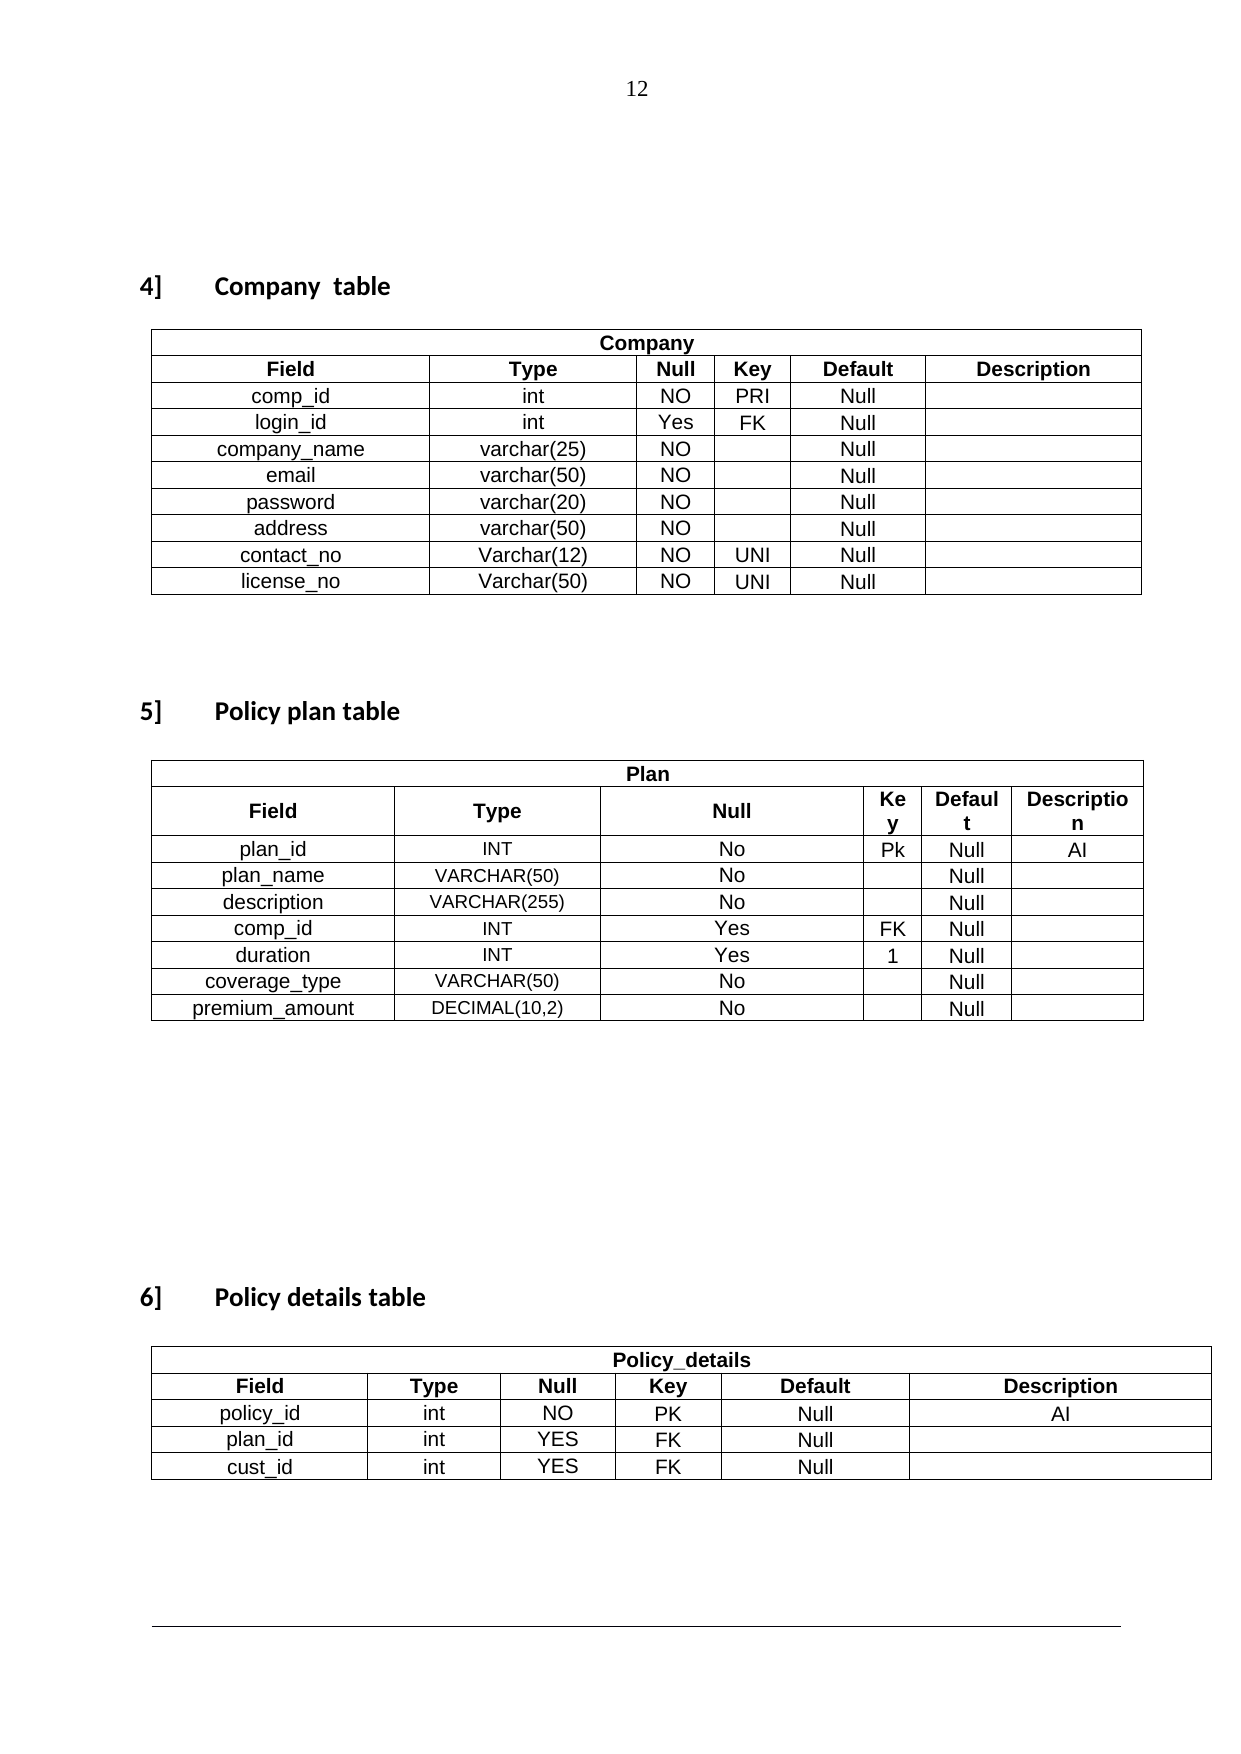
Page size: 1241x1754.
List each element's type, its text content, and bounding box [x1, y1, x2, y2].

table_cell [926, 489, 1141, 514]
table_cell [926, 383, 1141, 408]
table_cell premium_amount [152, 995, 394, 1020]
table_cell Field [152, 787, 394, 835]
table_cell Pk [864, 836, 921, 862]
table_cell company_name [152, 436, 429, 461]
table_cell DECIMAL(10,2) [395, 995, 600, 1020]
table_cell Varchar(12) [430, 542, 636, 567]
table_cell Null [922, 916, 1011, 941]
table_header Plan [152, 761, 1143, 786]
table_cell Default [791, 356, 925, 382]
table_cell Null [791, 568, 925, 593]
table_cell [864, 969, 921, 994]
table_cell [864, 863, 921, 888]
table_cell Type [430, 356, 636, 382]
table_cell NO [637, 515, 714, 541]
table_cell Field [152, 1374, 367, 1399]
table_cell [926, 409, 1141, 435]
table_cell Null [791, 462, 925, 488]
table_cell No [601, 889, 863, 914]
table_cell contact_no [152, 542, 429, 567]
table_cell int [430, 383, 636, 408]
table_cell FK [715, 409, 790, 435]
table_cell Null [922, 863, 1011, 888]
table_cell YES [501, 1427, 615, 1452]
table_cell AI [910, 1400, 1211, 1426]
table_cell Description [1012, 787, 1143, 835]
table_cell Type [368, 1374, 500, 1399]
table_cell [1012, 863, 1143, 888]
table_cell [910, 1427, 1211, 1452]
table_cell UNI [715, 568, 790, 593]
table_cell address [152, 515, 429, 541]
table_cell Null [601, 787, 863, 835]
table_cell Default [922, 787, 1011, 835]
table_cell Default [722, 1374, 909, 1399]
table_cell [926, 462, 1141, 488]
table_cell Null [922, 836, 1011, 862]
table_cell [926, 542, 1141, 567]
table_cell [926, 515, 1141, 541]
table_cell NO [637, 568, 714, 593]
table_cell Yes [601, 916, 863, 941]
table_cell [910, 1453, 1211, 1478]
table_cell Null [501, 1374, 615, 1399]
table_cell Description [910, 1374, 1211, 1399]
table_cell Null [791, 542, 925, 567]
table_cell email [152, 462, 429, 488]
table_cell Null [922, 995, 1011, 1020]
table_cell [715, 489, 790, 514]
table_cell coverage_type [152, 969, 394, 994]
table_cell 1 [864, 942, 921, 967]
table_cell VARCHAR(50) [395, 863, 600, 888]
table_cell int [430, 409, 636, 435]
table_cell INT [395, 942, 600, 967]
table_cell NO [637, 436, 714, 461]
table_cell UNI [715, 542, 790, 567]
table_cell PK [616, 1400, 721, 1426]
table_cell login_id [152, 409, 429, 435]
table_cell [864, 889, 921, 914]
table_cell FK [616, 1427, 721, 1452]
table_cell varchar(50) [430, 515, 636, 541]
table_cell No [601, 863, 863, 888]
table_cell varchar(50) [430, 462, 636, 488]
table_cell varchar(25) [430, 436, 636, 461]
table_header Policy_details [152, 1347, 1211, 1373]
table_cell VARCHAR(255) [395, 889, 600, 914]
table_cell int [368, 1427, 500, 1452]
table_cell description [152, 889, 394, 914]
table_header Company [152, 330, 1141, 355]
text 5] Policy plan table [139, 694, 1134, 727]
table_cell NO [637, 542, 714, 567]
table_cell Null [922, 942, 1011, 967]
table_cell NO [637, 489, 714, 514]
table_cell FK [616, 1453, 721, 1478]
table_cell YES [501, 1453, 615, 1478]
table_cell [926, 568, 1141, 593]
table_cell int [368, 1400, 500, 1426]
table_cell Null [791, 489, 925, 514]
table_cell license_no [152, 568, 429, 593]
table_cell Null [637, 356, 714, 382]
table_cell comp_id [152, 383, 429, 408]
table_cell Yes [637, 409, 714, 435]
text 6] Policy details table [139, 1280, 1134, 1313]
table_cell [1012, 889, 1143, 914]
table_cell [715, 436, 790, 461]
table_cell cust_id [152, 1453, 367, 1478]
table_cell No [601, 969, 863, 994]
table_cell policy_id [152, 1400, 367, 1426]
text 4] Company table [139, 269, 1134, 303]
table_cell Field [152, 356, 429, 382]
table_cell Key [864, 787, 921, 835]
table_cell Null [922, 889, 1011, 914]
table_cell Null [722, 1453, 909, 1478]
table_cell Description [926, 356, 1141, 382]
table_cell [864, 995, 921, 1020]
table_cell [1012, 995, 1143, 1020]
table_cell FK [864, 916, 921, 941]
table_cell No [601, 836, 863, 862]
table_cell plan_id [152, 836, 394, 862]
table_cell Null [791, 436, 925, 461]
table_cell Key [715, 356, 790, 382]
table_cell [1012, 969, 1143, 994]
table_cell PRI [715, 383, 790, 408]
table_cell Yes [601, 942, 863, 967]
table_cell plan_id [152, 1427, 367, 1452]
table_cell varchar(20) [430, 489, 636, 514]
table_cell [1012, 942, 1143, 967]
table_cell Null [722, 1400, 909, 1426]
table_cell VARCHAR(50) [395, 969, 600, 994]
table_cell plan_name [152, 863, 394, 888]
table_cell Null [922, 969, 1011, 994]
table_cell [926, 436, 1141, 461]
table_cell NO [637, 383, 714, 408]
table_cell NO [637, 462, 714, 488]
table_cell Varchar(50) [430, 568, 636, 593]
table_cell AI [1012, 836, 1143, 862]
table_cell Null [722, 1427, 909, 1452]
table_cell INT [395, 916, 600, 941]
table_cell Type [395, 787, 600, 835]
table_cell No [601, 995, 863, 1020]
table_cell NO [501, 1400, 615, 1426]
table_cell int [368, 1453, 500, 1478]
table_cell [715, 462, 790, 488]
table_cell Null [791, 409, 925, 435]
table_cell duration [152, 942, 394, 967]
table_cell comp_id [152, 916, 394, 941]
table_cell Null [791, 515, 925, 541]
table_cell INT [395, 836, 600, 862]
table_cell Null [791, 383, 925, 408]
table_cell [1012, 916, 1143, 941]
table_cell [715, 515, 790, 541]
table_cell Key [616, 1374, 721, 1399]
table_cell password [152, 489, 429, 514]
